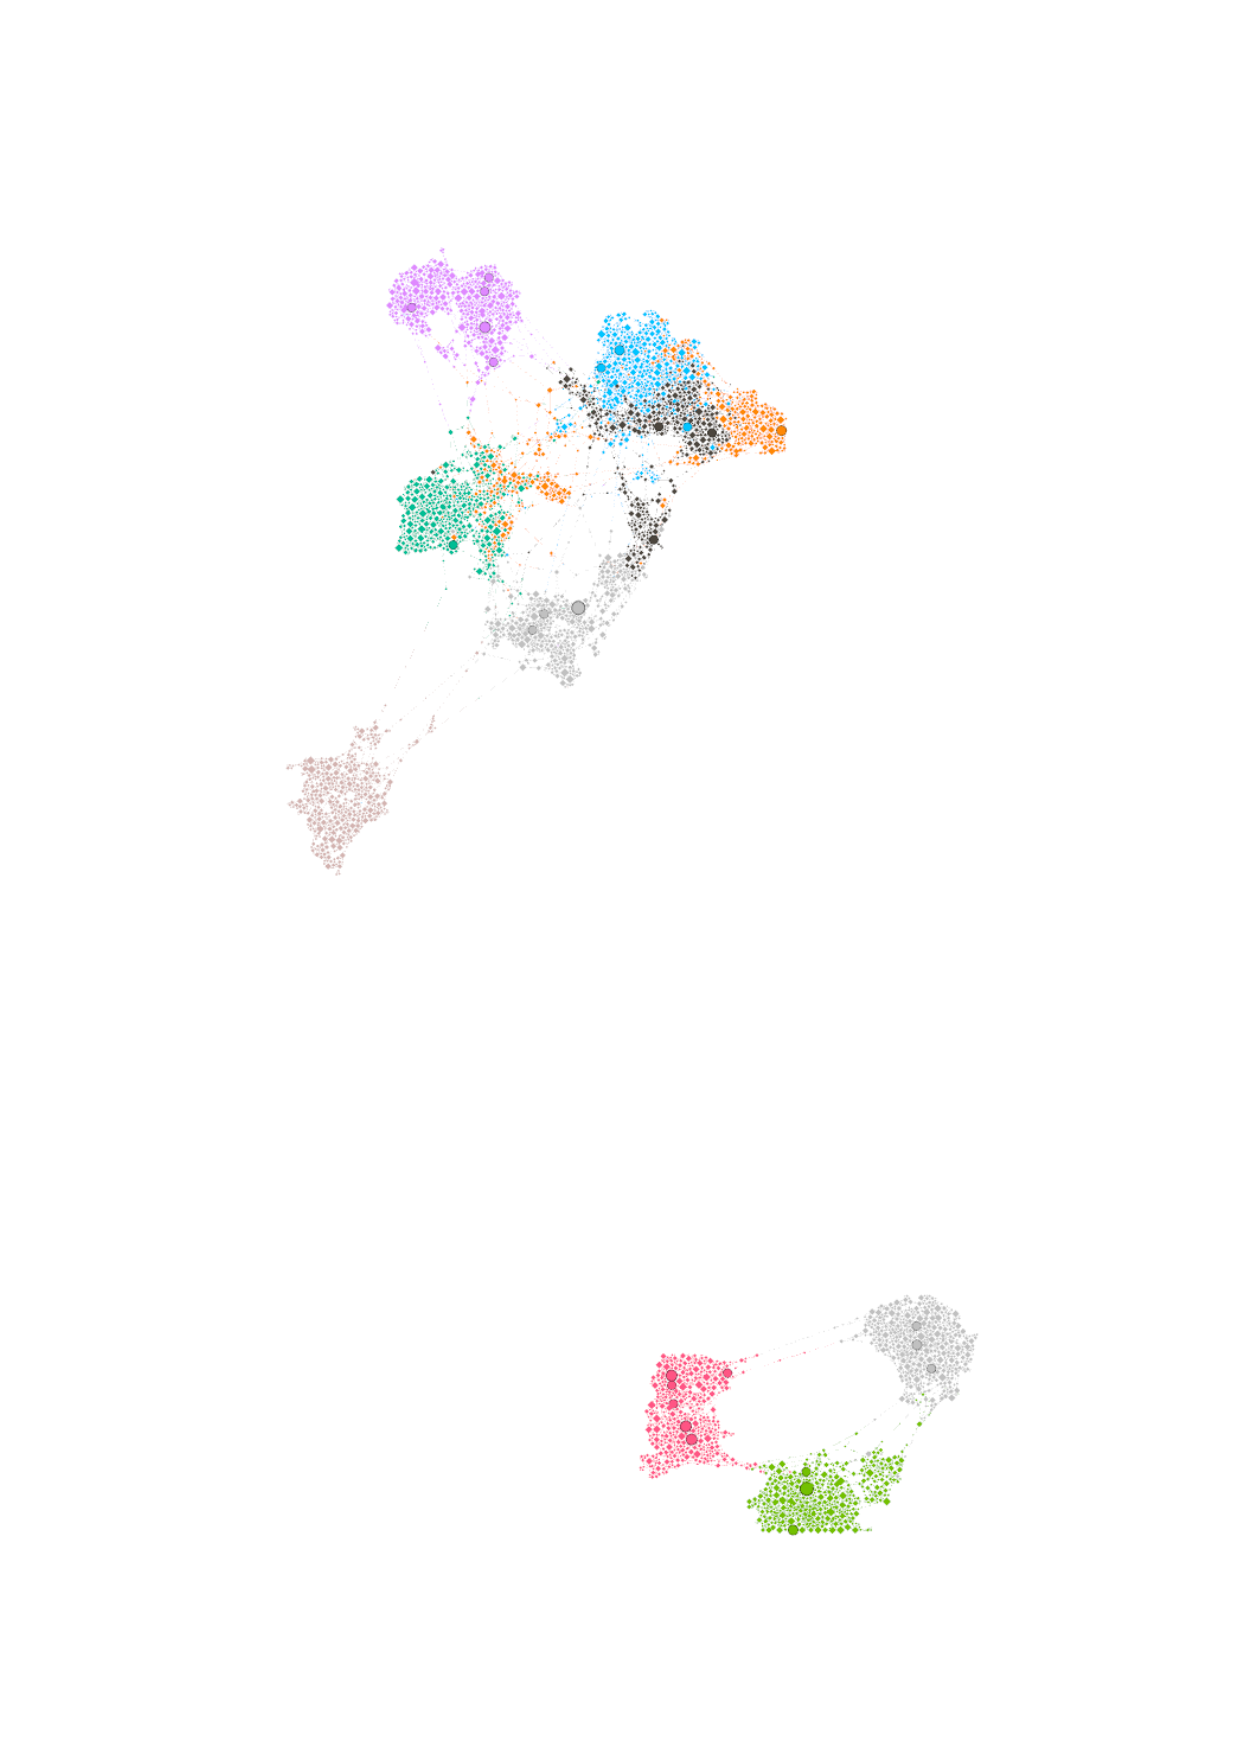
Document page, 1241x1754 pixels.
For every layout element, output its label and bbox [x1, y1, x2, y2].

picture [191, 150, 1050, 1604]
